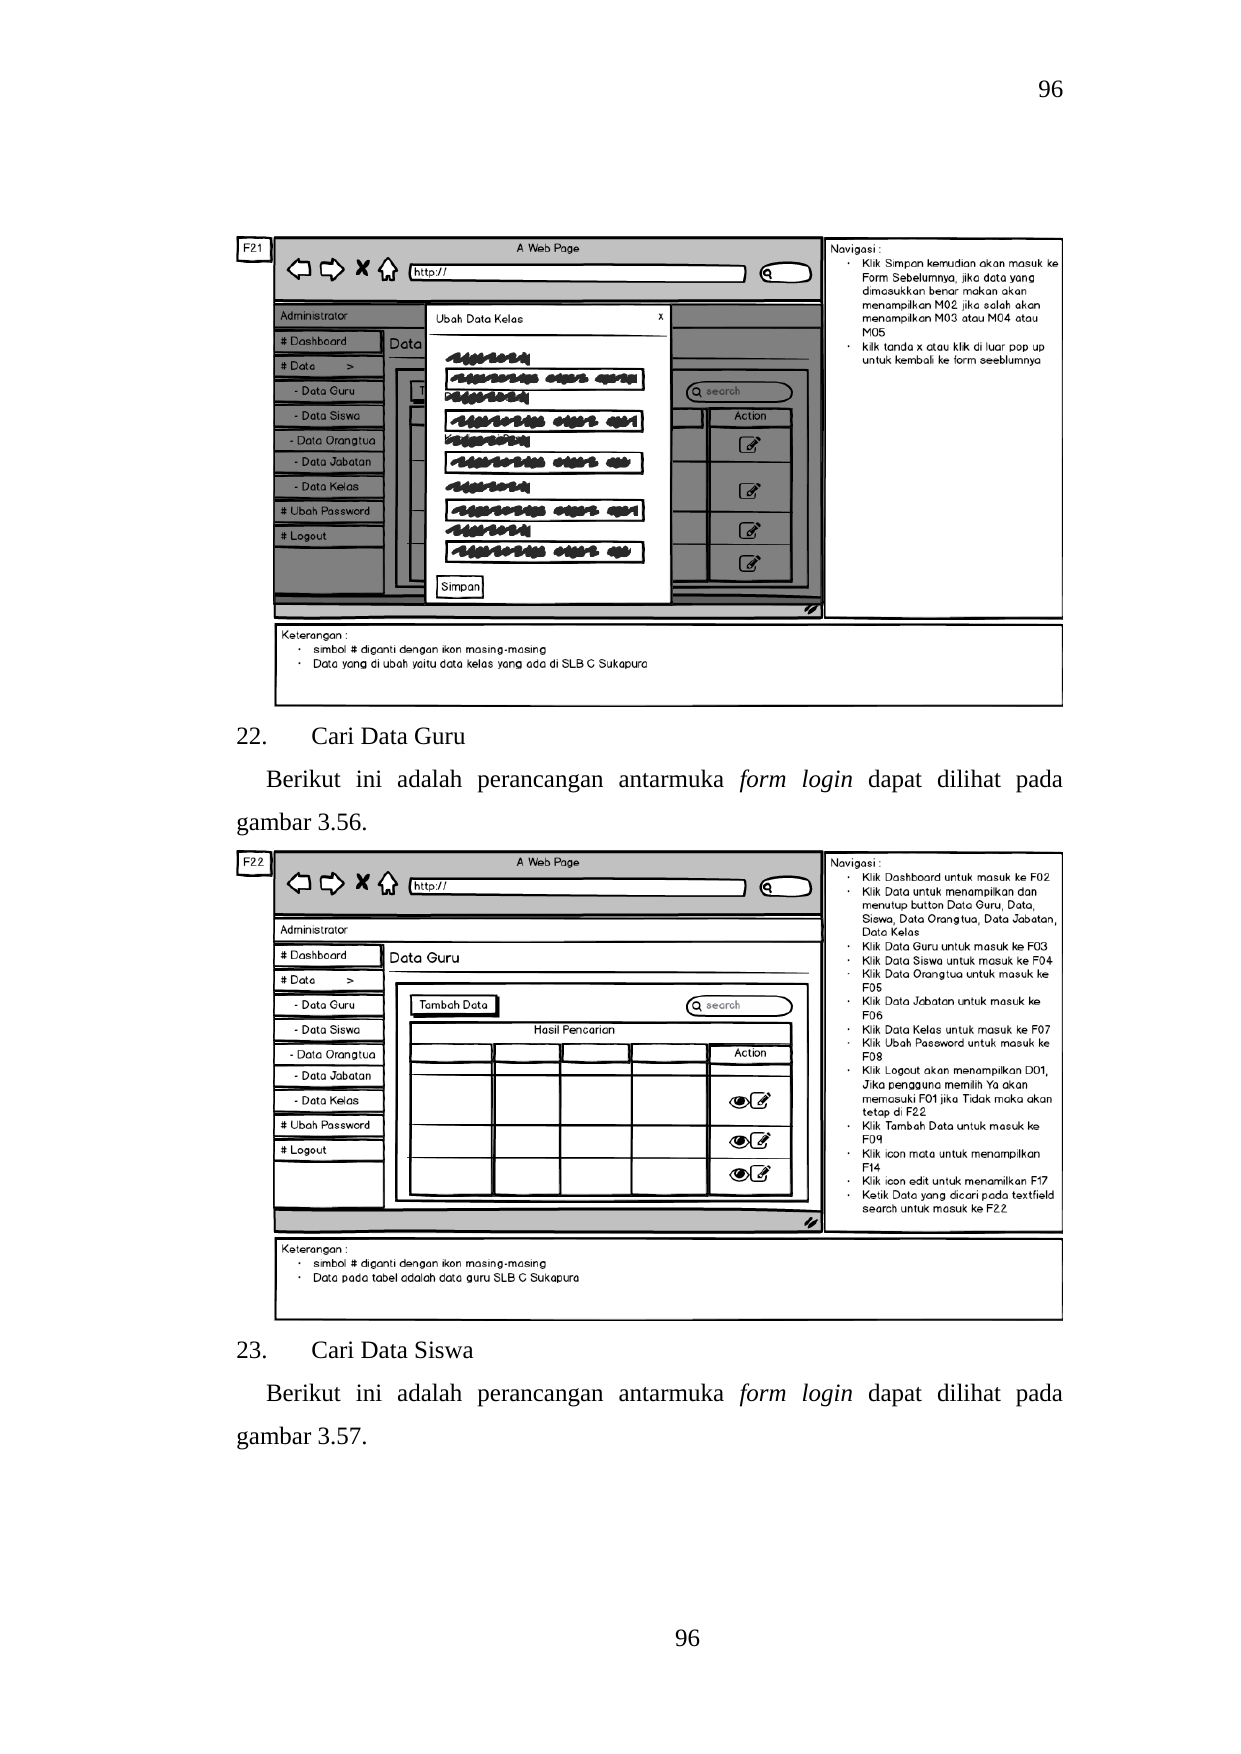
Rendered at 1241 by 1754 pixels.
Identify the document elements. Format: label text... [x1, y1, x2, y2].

picture [236, 850, 1063, 1321]
text Berikut ini adalah perancangan antarmuka form login dapat dilihat pada gambar 3.57. [236, 1378, 1063, 1450]
list Cari Data Guru [236, 721, 1063, 750]
picture [236, 236, 1063, 707]
text Berikut ini adalah perancangan antarmuka form login dapat dilihat pada gambar 3.56. [236, 764, 1063, 836]
list Cari Data Siswa [236, 1335, 1063, 1364]
